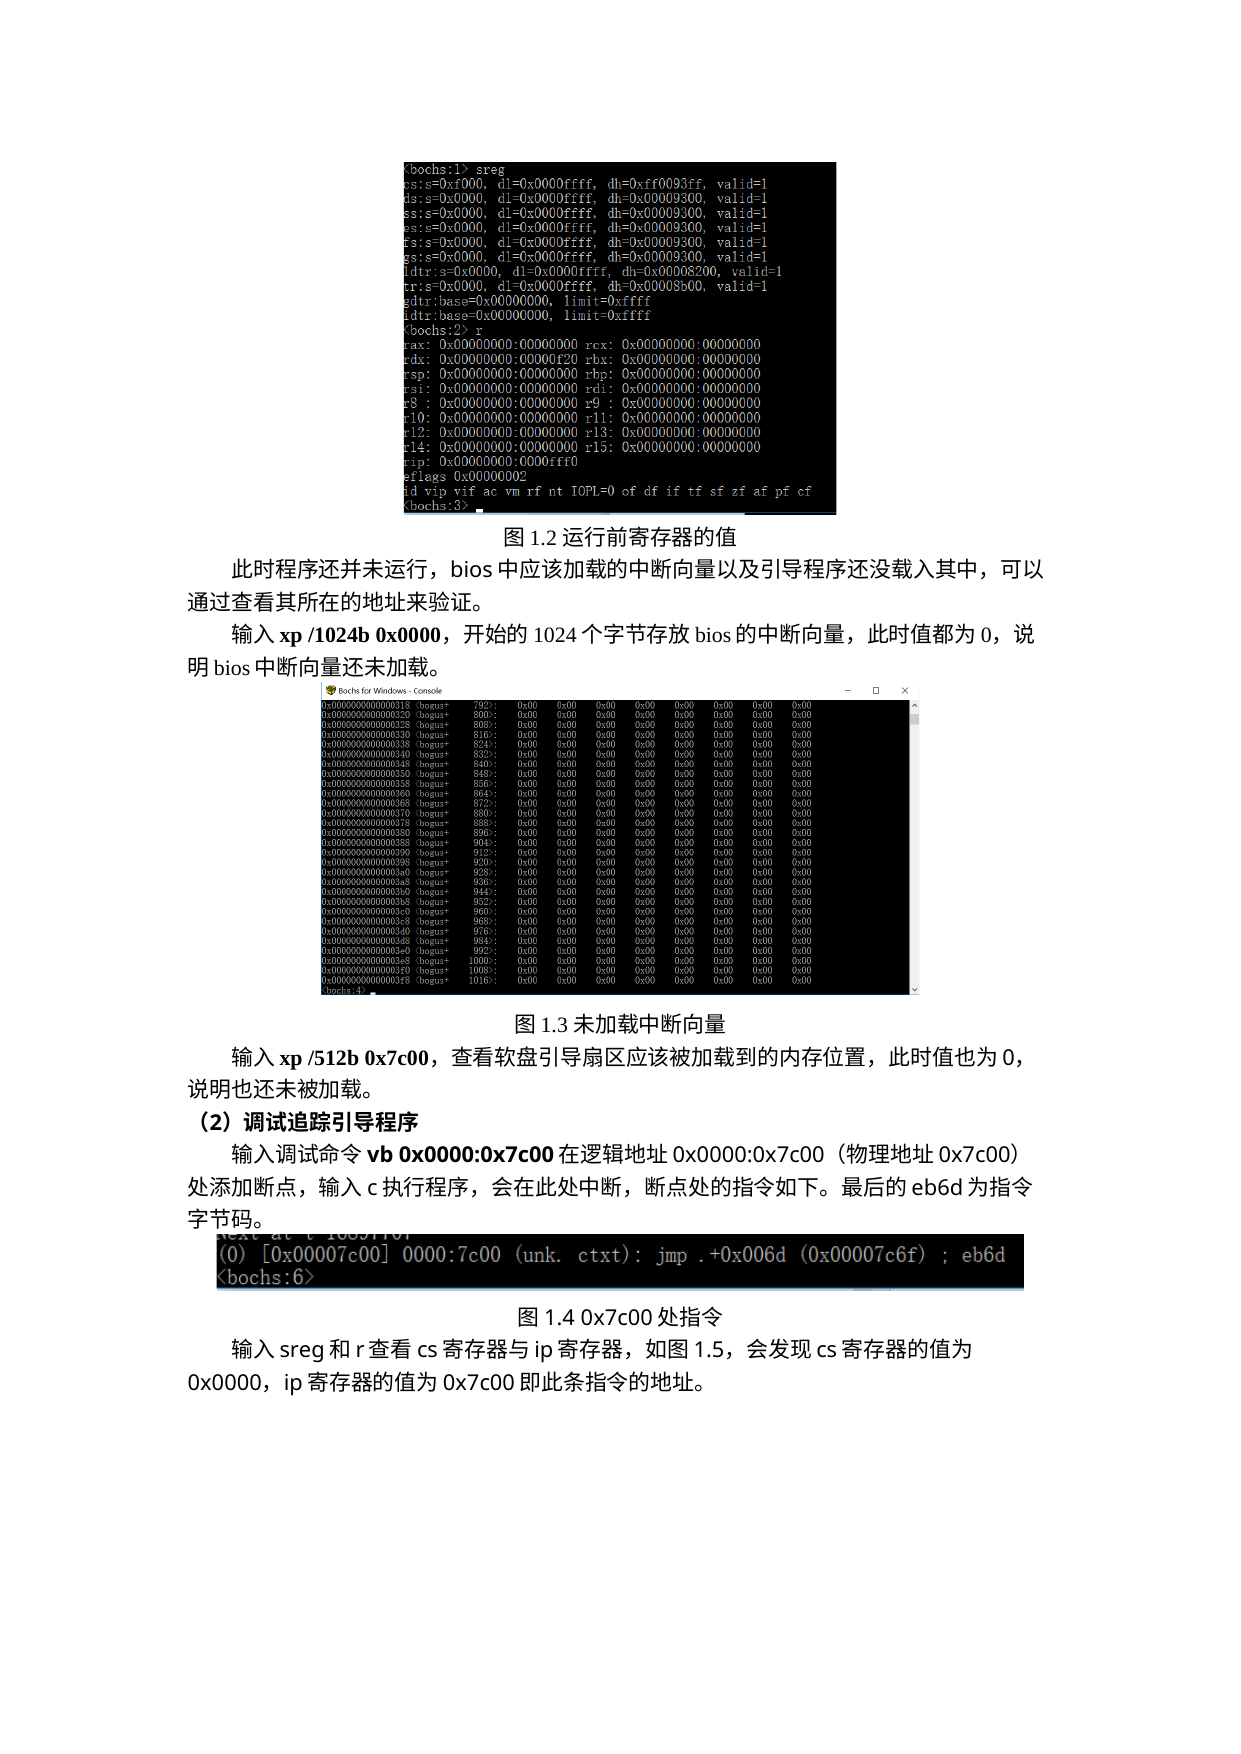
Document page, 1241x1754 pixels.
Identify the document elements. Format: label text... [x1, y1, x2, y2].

text 图1.3 未加载中断向量 [187, 1007, 1053, 1039]
text 图1.4 0x7c00处指令 [187, 1299, 1053, 1332]
text 图1.2 运行前寄存器的值 [187, 519, 1053, 552]
picture [321, 682, 920, 995]
picture [403, 162, 837, 515]
text 输入xp /1024b 0x0000，开始的1024个字节存放bios的中断向量，此时值都为0，说明bios中断向量还未加载。 [187, 617, 1053, 682]
text 此时程序还并未运行，bios中应该加载的中断向量以及引导程序还没载入其中，可以通过查看其所在的地址来验证。 [187, 552, 1053, 617]
list 调试追踪引导程序 [187, 1104, 1053, 1137]
text 输入sreg和r查看cs寄存器与ip寄存器，如图1.5，会发现cs寄存器的值为0x0000，ip寄存器的值为0x7c00即此条指令的地址。 [187, 1332, 1053, 1397]
picture [216, 1234, 1024, 1291]
text 输入xp /512b 0x7c00，查看软盘引导扇区应该被加载到的内存位置，此时值也为0，说明也还未被加载。 [187, 1039, 1053, 1104]
text 输入调试命令vb 0x0000:0x7c00在逻辑地址0x0000:0x7c00（物理地址0x7c00）处添加断点，输入c执行程序，会在此处中断，断点处的指令如下。最后的eb6d为指令字节码。 [187, 1137, 1053, 1234]
